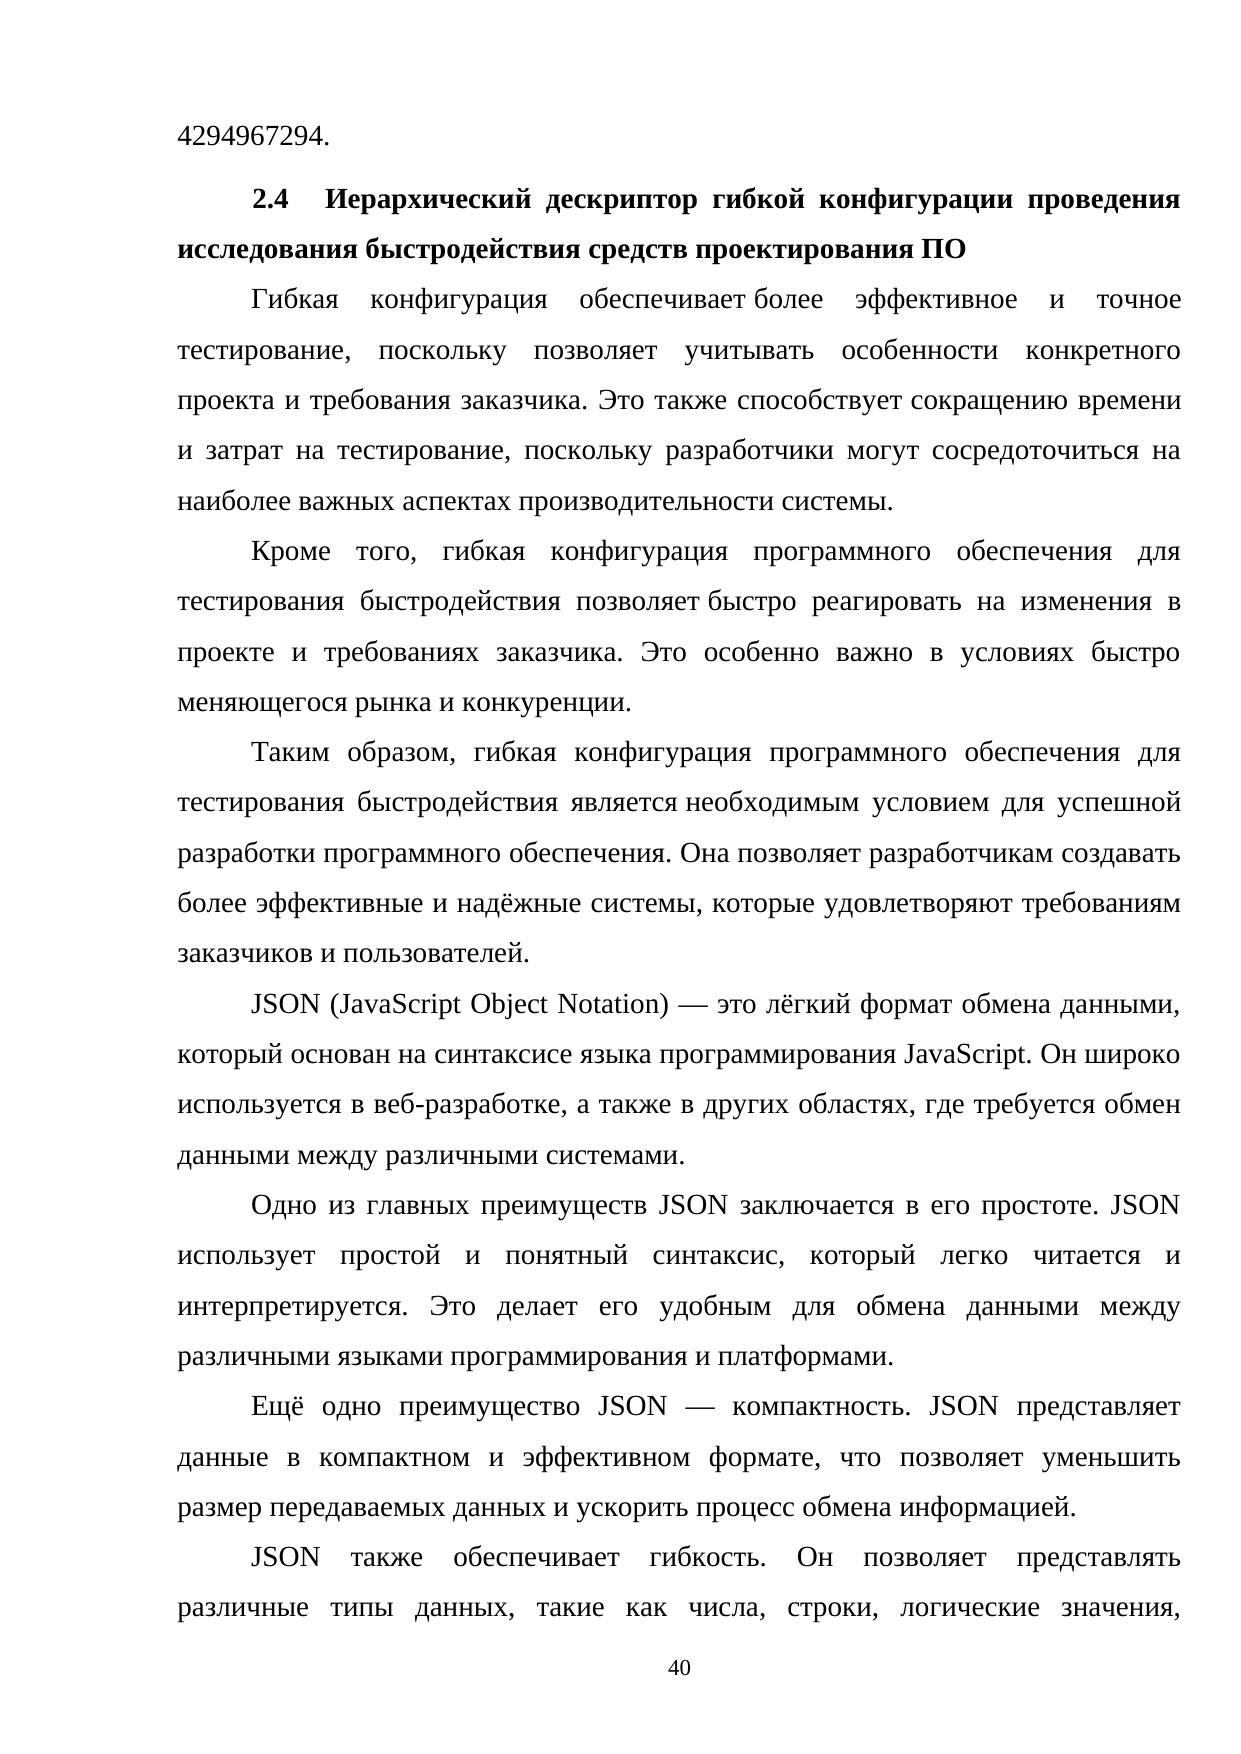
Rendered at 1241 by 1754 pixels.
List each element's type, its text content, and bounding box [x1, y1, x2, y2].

subtitle Иерархический дескриптор гибкой конфигурации проведения исследования быстродействия средств проектирования ПО [177, 181, 1182, 265]
text Кроме того, гибкая конфигурация программного обеспечения для тестирования быстродействия позволяет быстро реагировать на изменения в проекте и требованиях заказчика. Это особенно важно в условиях быстро меняющегося рынка и конкуренции. [177, 533, 1182, 717]
text Гибкая конфигурация обеспечивает более эффективное и точное тестирование, поскольку позволяет учитывать особенности конкретного проекта и требования заказчика. Это также способствует сокращению времени и затрат на тестирование, поскольку разработчики могут сосредоточиться на наиболее важных аспектах производительности системы. [177, 281, 1182, 516]
text JSON (JavaScript Object Notation) — это лёгкий формат обмена данными, который основан на синтаксисе языка программирования JavaScript. Он широко используется в веб-разработке, а также в других областях, где требуется обмен данными между различными системами. [177, 986, 1182, 1170]
text Одно из главных преимуществ JSON заключается в его простоте. JSON использует простой и понятный синтаксис, который легко читается и интерпретируется. Это делает его удобным для обмена данными между различными языками программирования и платформами. [177, 1187, 1182, 1372]
text Ещё одно преимущество JSON — компактность. JSON представляет данные в компактном и эффективном формате, что позволяет уменьшить размер передаваемых данных и ускорить процесс обмена информацией. [177, 1388, 1182, 1522]
text Таким образом, гибкая конфигурация программного обеспечения для тестирования быстродействия является необходимым условием для успешной разработки программного обеспечения. Она позволяет разработчикам создавать более эффективные и надёжные системы, которые удовлетворяют требованиям заказчиков и пользователей. [177, 734, 1182, 969]
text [177, 118, 1182, 152]
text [177, 1539, 1182, 1623]
